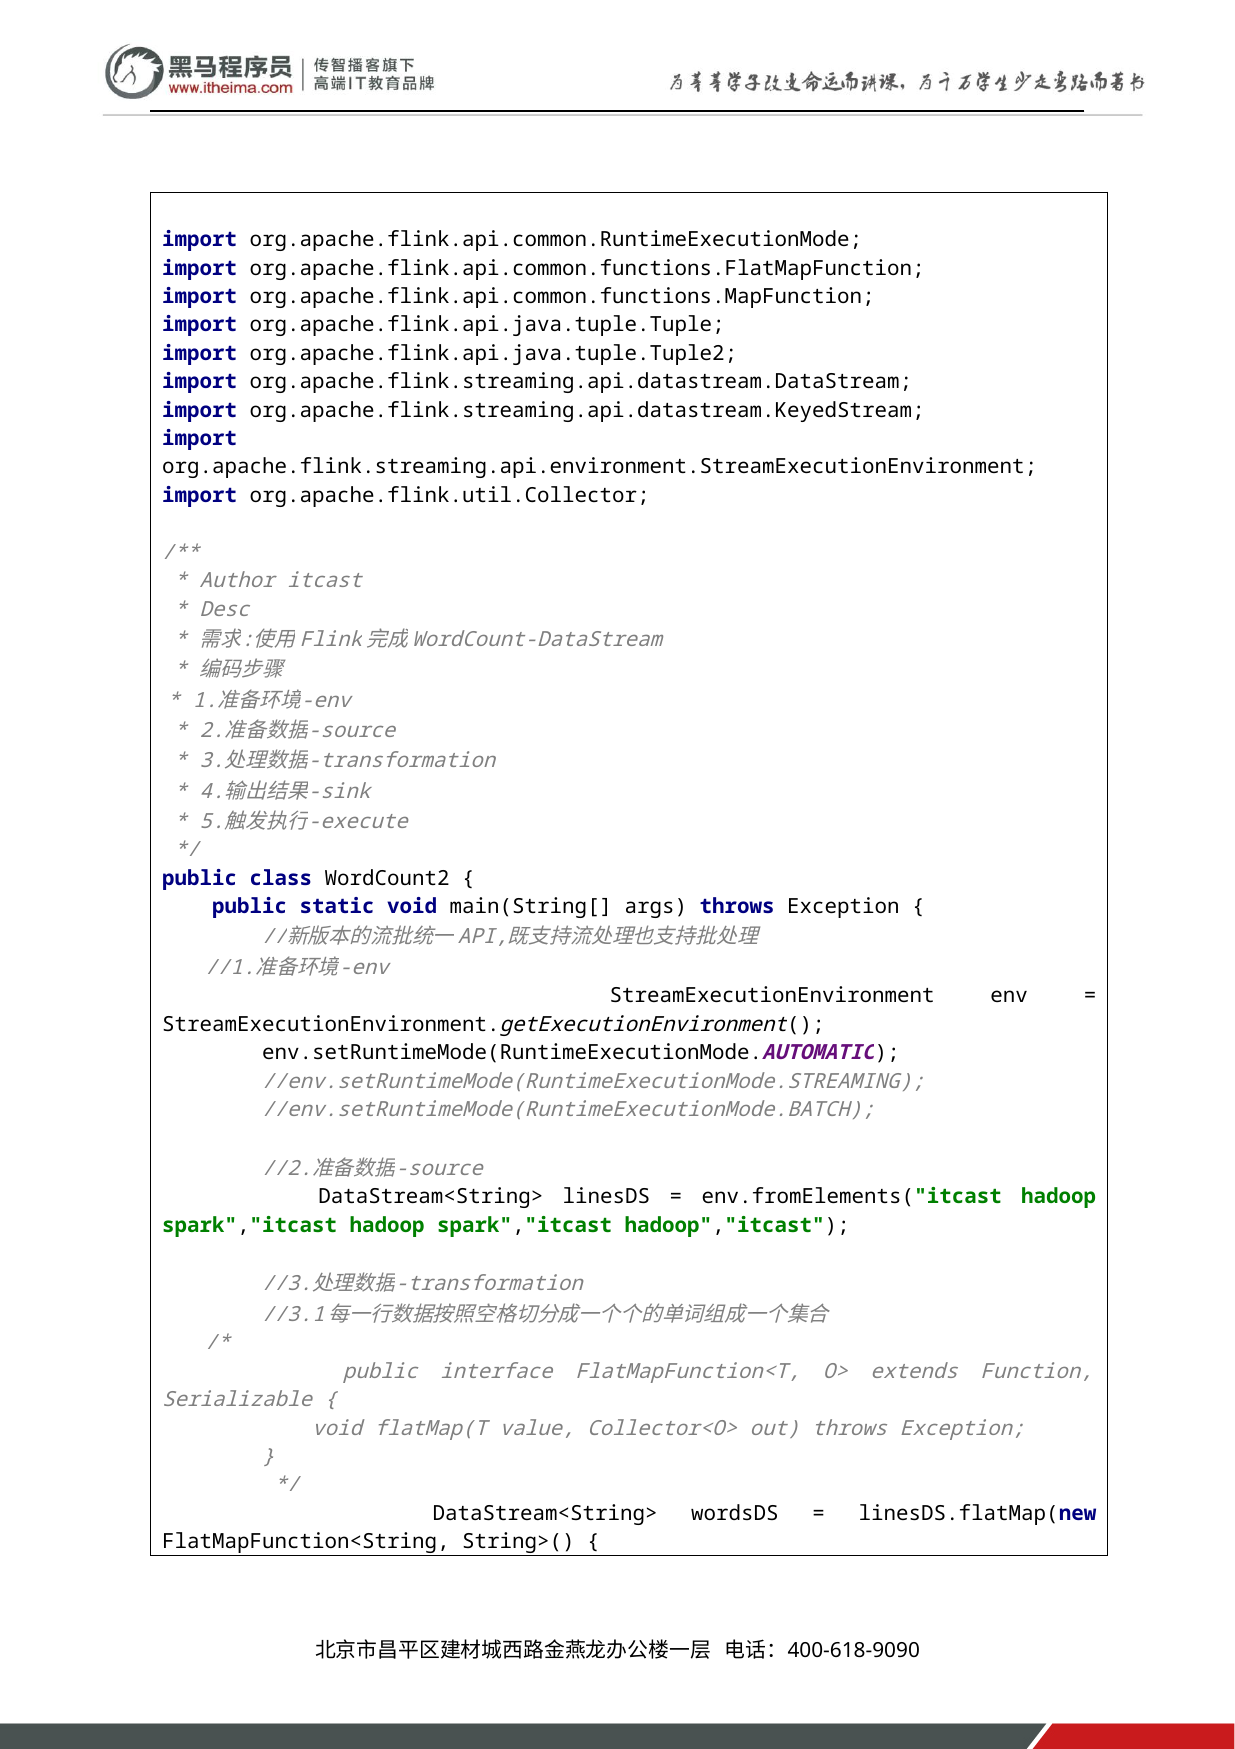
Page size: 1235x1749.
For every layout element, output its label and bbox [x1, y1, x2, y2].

picture [0, 0, 1235, 123]
picture [0, 1664, 1235, 1749]
table_header [151, 193, 1107, 1555]
